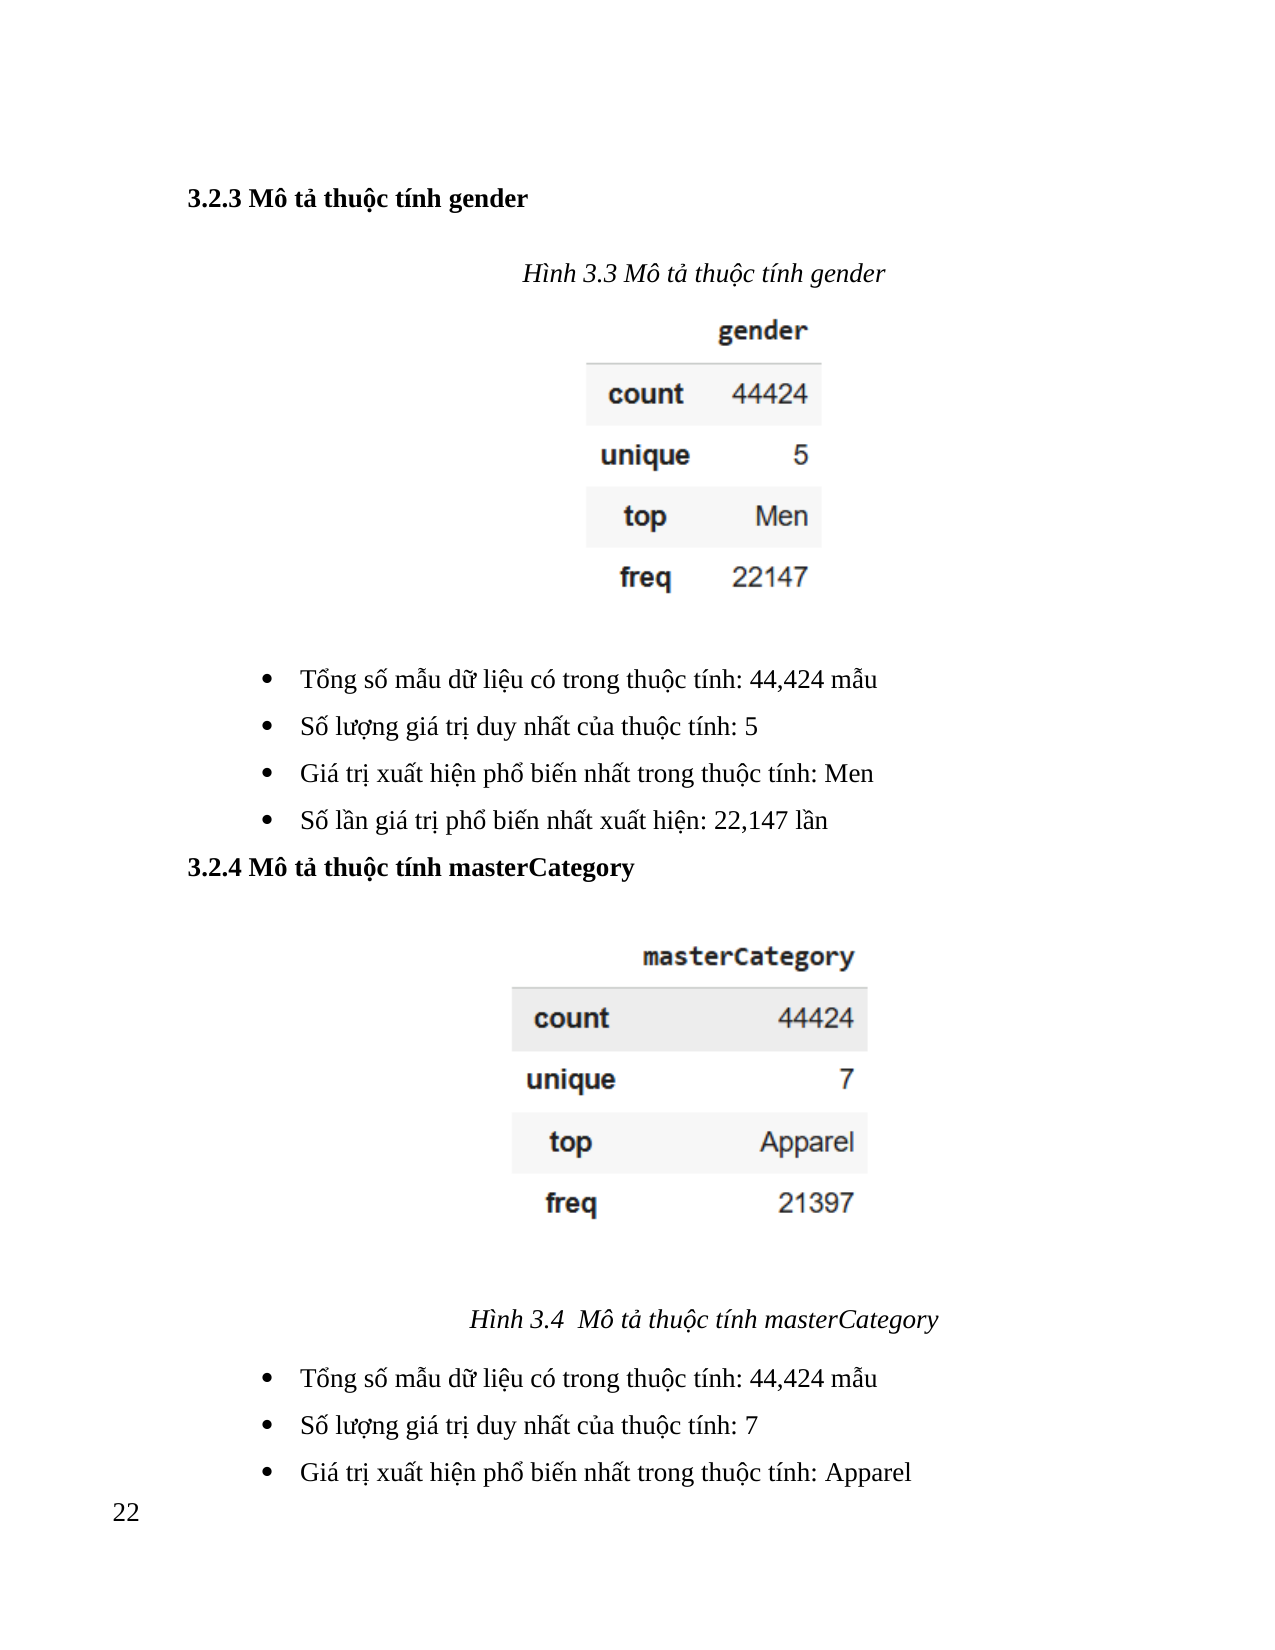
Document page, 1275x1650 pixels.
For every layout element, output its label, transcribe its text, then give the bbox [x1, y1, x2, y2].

list Giá trị xuất hiện phổ biến nhất trong thuộc tính: Apparel [262, 1456, 1162, 1487]
subtitle 3.2.3 Mô tả thuộc tính gender [187, 182, 1162, 213]
list Số lượng giá trị duy nhất của thuộc tính: 7 [262, 1409, 1162, 1440]
picture [495, 920, 882, 1260]
subtitle 3.2.4 Mô tả thuộc tính masterCategory [187, 851, 1162, 882]
list Giá trị xuất hiện phổ biến nhất trong thuộc tính: Men [262, 757, 1162, 788]
picture [563, 299, 836, 620]
text Hình 3.3 Mô tả thuộc tính gender [176, 257, 1157, 288]
list Tổng số mẫu dữ liệu có trong thuộc tính: 44,424 mẫu [262, 1362, 1162, 1393]
list Số lượng giá trị duy nhất của thuộc tính: 5 [262, 710, 1162, 742]
list Tổng số mẫu dữ liệu có trong thuộc tính: 44,424 mẫu [262, 316, 1162, 695]
list Số lần giá trị phổ biến nhất xuất hiện: 22,147 lần [262, 804, 1162, 835]
